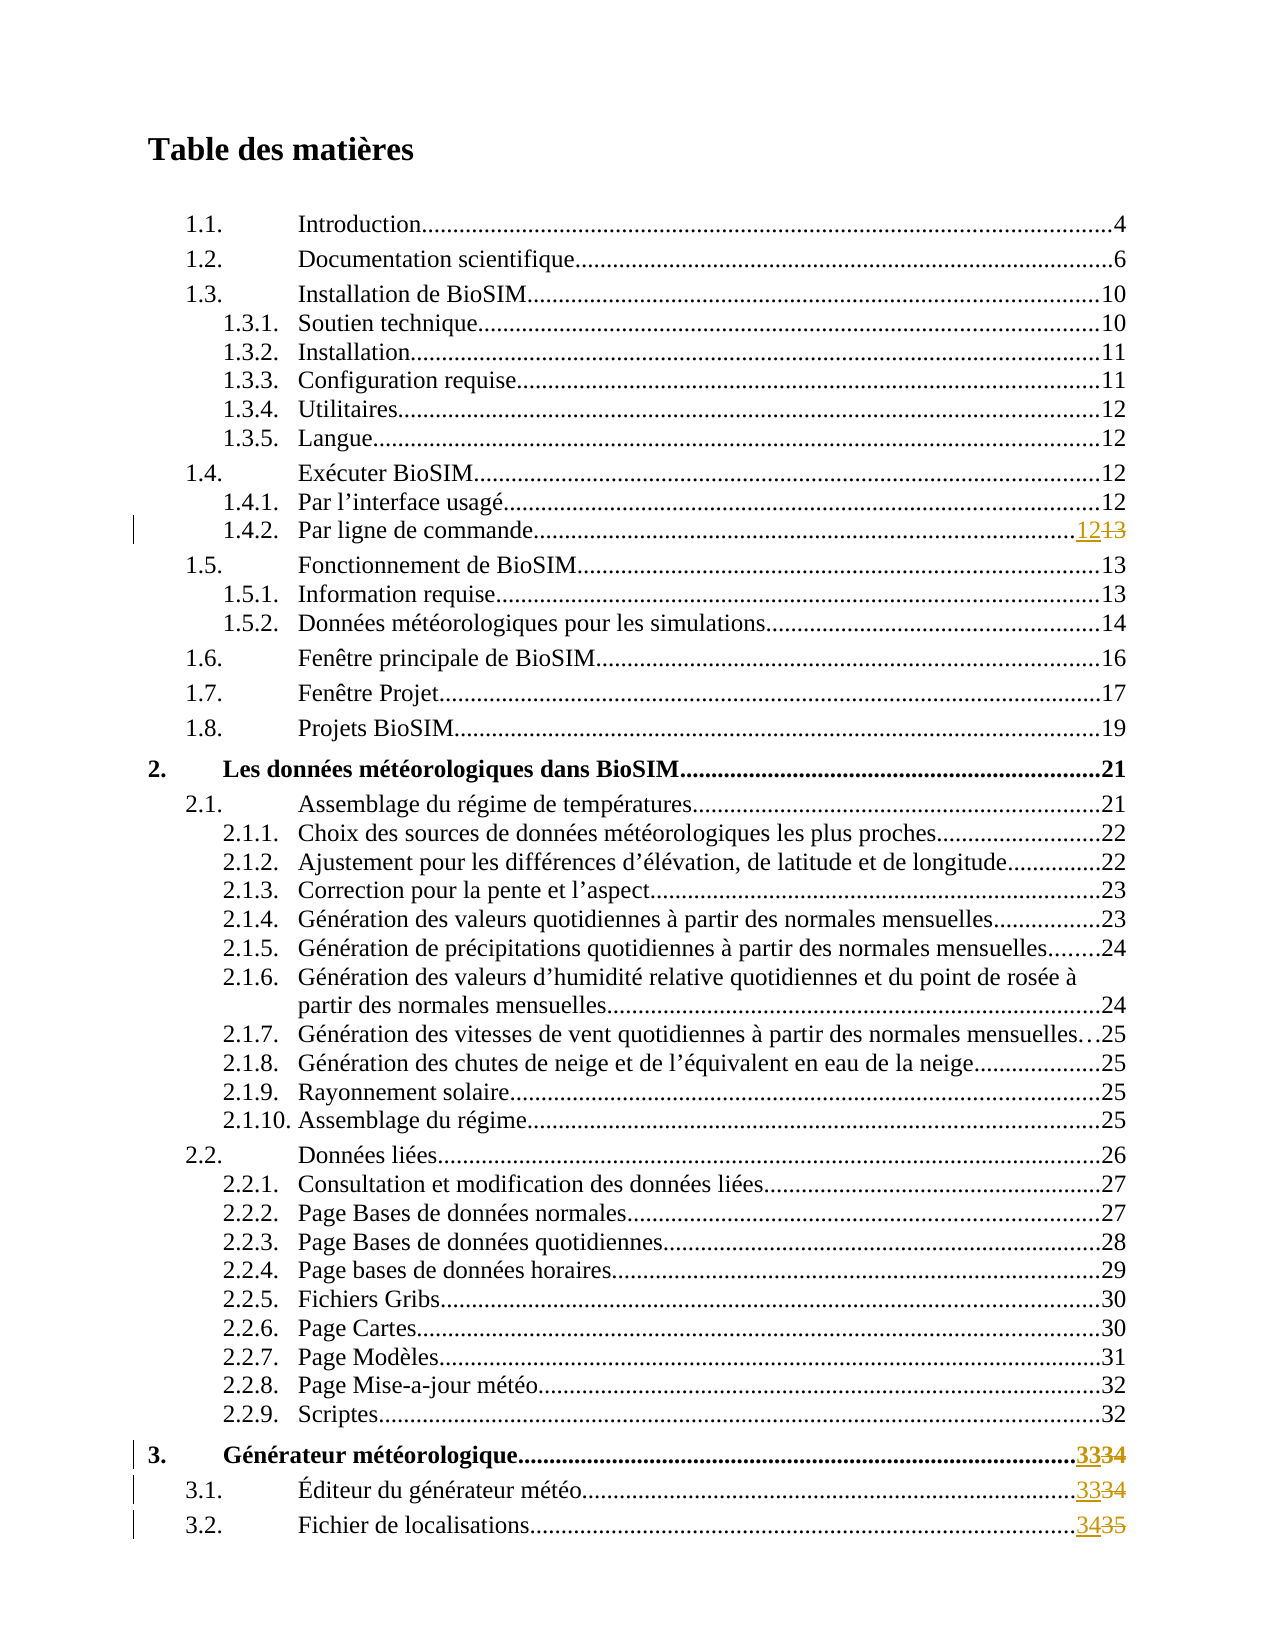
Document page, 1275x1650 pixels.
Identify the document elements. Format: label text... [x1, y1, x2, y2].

text 1.5.2. Données météorologiques pour les simulations 14 [223, 608, 1127, 637]
text 2. Les données météorologiques dans BioSIM 21 [148, 754, 1127, 783]
text 1.8. Projets BioSIM 19 [185, 713, 1127, 742]
text 2.1.7. Génération des vitesses de vent quotidiennes à partir des normales mensuelles 25 [223, 1019, 1127, 1048]
text 2.2.6. Page Cartes 30 [223, 1313, 1127, 1342]
text 3.2. Fichier de localisations [185, 1510, 1127, 1539]
text 1.4.1. Par l’interface usagé 12 [223, 487, 1127, 515]
text 1.1. Introduction 4 [185, 209, 1127, 238]
text 1.3. Installation de BioSIM 10 [185, 279, 1127, 308]
text 1.5. Fonctionnement de BioSIM 13 [185, 550, 1127, 579]
text 1.3.5. Langue 12 [223, 423, 1127, 452]
text 1.3.1. Soutien technique 10 [223, 308, 1127, 337]
text 1.3.4. Utilitaires 12 [223, 394, 1127, 423]
text 2.2.9. Scriptes 32 [223, 1399, 1127, 1428]
text 2.1.8. Génération des chutes de neige et de l’équivalent en eau de la neige 25 [223, 1048, 1127, 1077]
text 1.6. Fenêtre principale de BioSIM 16 [185, 643, 1127, 672]
text 1.3.3. Configuration requise 11 [223, 365, 1127, 394]
text 2.2. Données liées 26 [185, 1140, 1127, 1169]
text 2.2.8. Page Mise-a-jour météo 32 [223, 1370, 1127, 1399]
text 2.1.1. Choix des sources de données météorologiques les plus proches 22 [223, 818, 1127, 847]
text 2.2.1. Consultation et modification des données liées 27 [223, 1169, 1127, 1198]
text 1.2. Documentation scientifique 6 [185, 244, 1127, 273]
text 2.1.3. Correction pour la pente et l’aspect 23 [223, 875, 1127, 904]
text 1.3.2. Installation 11 [223, 337, 1127, 365]
text 1.5.1. Information requise 13 [223, 579, 1127, 608]
text 1.7. Fenêtre Projet 17 [185, 678, 1127, 707]
text 2.1.2. Ajustement pour les différences d’élévation, de latitude et de longitude 22 [223, 847, 1127, 875]
text 2.2.7. Page Modèles 31 [223, 1342, 1127, 1370]
text 1.4.2. Par ligne de commande [223, 515, 1127, 544]
text 2.2.2. Page Bases de données normales 27 [223, 1198, 1127, 1227]
text 2.1.5. Génération de précipitations quotidiennes à partir des normales mensuelles 24 [223, 933, 1127, 962]
text 1.4. Exécuter BioSIM 12 [185, 458, 1127, 487]
title Table des matières [148, 129, 1127, 168]
text 2.2.3. Page Bases de données quotidiennes 28 [223, 1227, 1127, 1255]
text 2.2.4. Page bases de données horaires 29 [223, 1255, 1127, 1284]
text 2.1.6. Génération des valeurs d’humidité relative quotidiennes et du point de rosée à partir des normales mensuelles 24 [223, 962, 1127, 1019]
text 2.1.9. Rayonnement solaire 25 [223, 1077, 1127, 1105]
text 2.1.10. Assemblage du régime 25 [223, 1105, 1127, 1134]
text 2.1.4. Génération des valeurs quotidiennes à partir des normales mensuelles 23 [223, 904, 1127, 933]
text 2.1. Assemblage du régime de températures 21 [185, 789, 1127, 818]
text 3.1. Éditeur du générateur météo [185, 1475, 1127, 1504]
text 3. Générateur météorologique [148, 1440, 1127, 1469]
text 2.2.5. Fichiers Gribs 30 [223, 1284, 1127, 1313]
